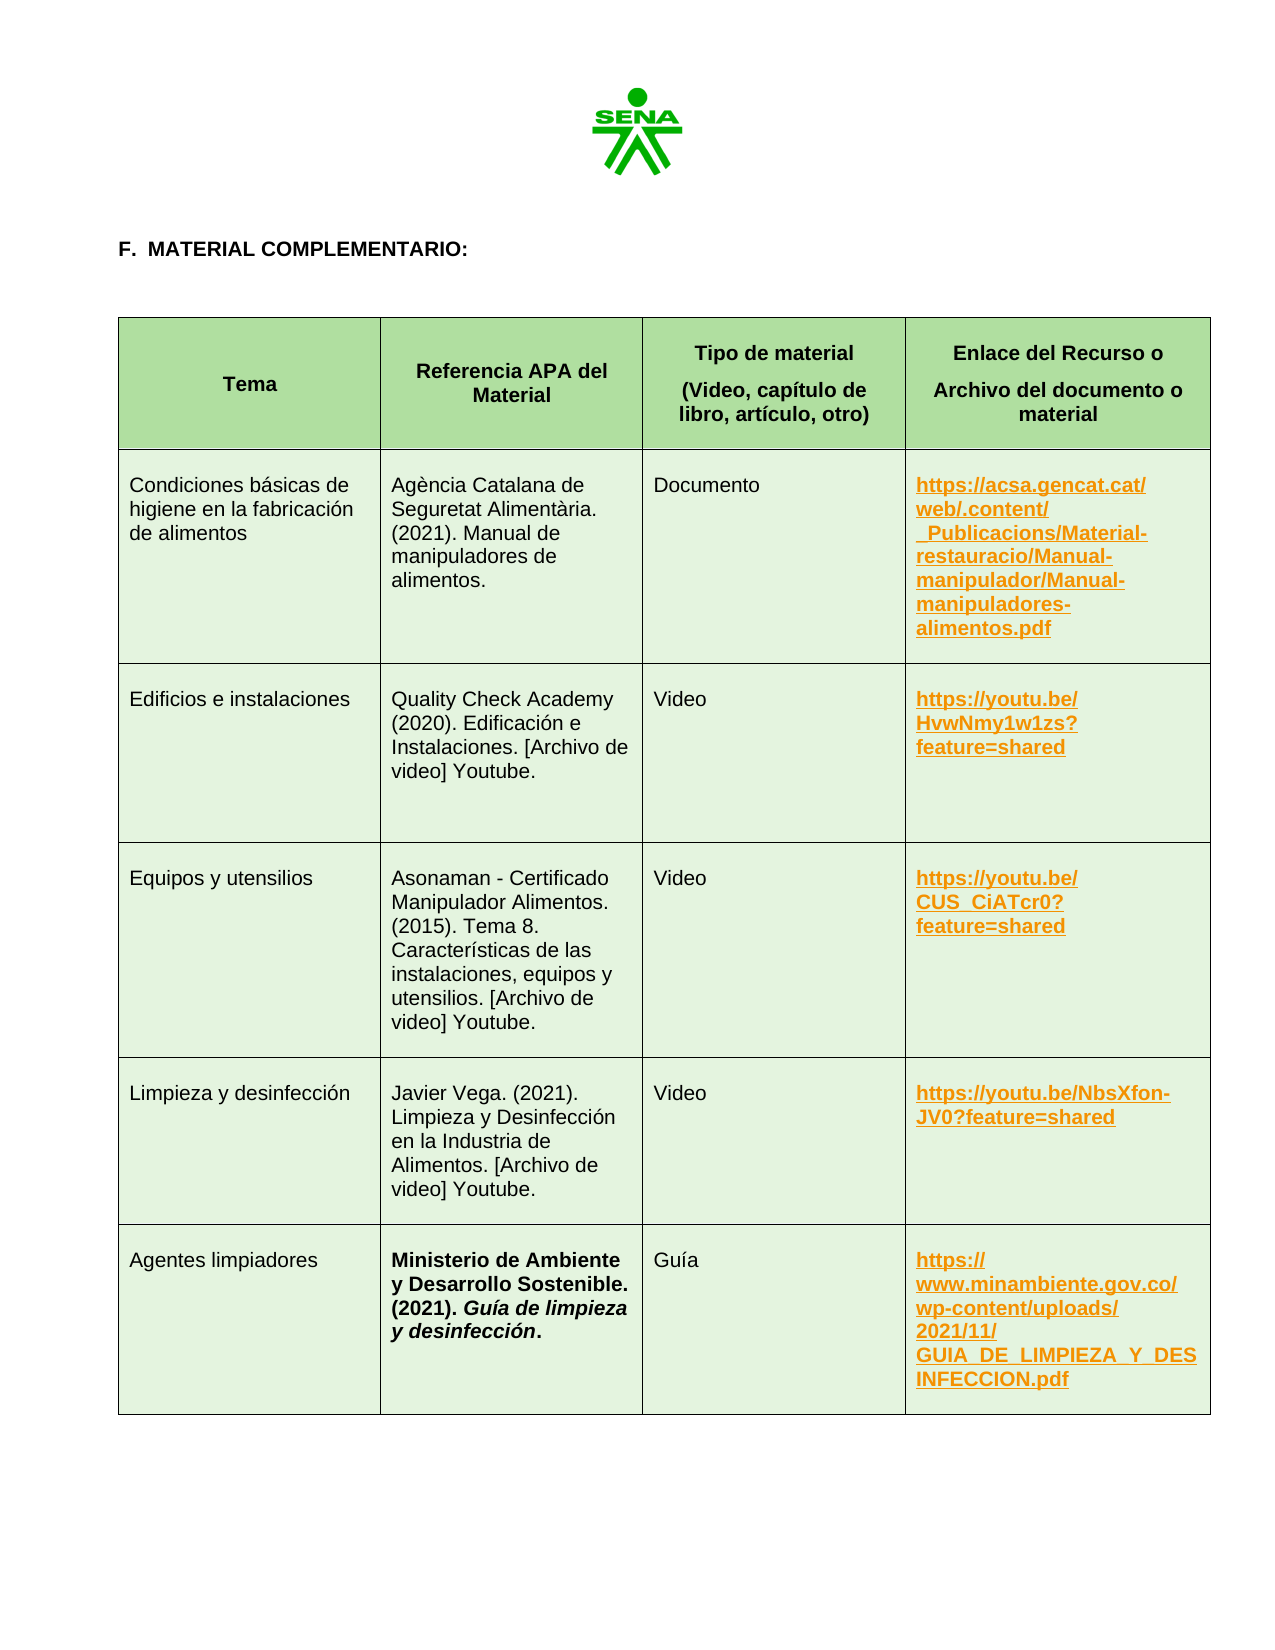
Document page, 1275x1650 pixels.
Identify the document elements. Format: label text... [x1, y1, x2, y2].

table_header Tema [119, 318, 380, 448]
table_cell Javier Vega. (2021). Limpieza y Desinfección en la Industria de Alimentos. [Archivo de video] Youtube. [381, 1058, 642, 1223]
table_cell Agentes limpiadores [119, 1225, 380, 1414]
table_cell Condiciones básicas de higiene en la fabricación de alimentos [119, 450, 380, 663]
table_header Referencia APA del Material [381, 318, 642, 448]
table_cell https://youtu.be/CUS_CiATcr0?feature=shared [906, 843, 1210, 1057]
table_cell Equipos y utensilios [119, 843, 380, 1057]
table_cell Video [643, 1058, 905, 1223]
table_cell Video [643, 664, 905, 842]
table_cell https://youtu.be/NbsXfon-JV0?feature=shared [906, 1058, 1210, 1223]
picture [592, 87, 683, 176]
table_cell Video [643, 843, 905, 1057]
table_cell Documento [643, 450, 905, 663]
table_header Enlace del Recurso o Archivo del documento o material [906, 318, 1210, 448]
table_cell Edificios e instalaciones [119, 664, 380, 842]
table_cell Quality Check Academy (2020). Edificación e Instalaciones. [Archivo de video] Youtube. [381, 664, 642, 842]
table_cell https://www.minambiente.gov.co/wp-content/uploads/2021/11/GUIA_DE_LIMPIEZA_Y_DESINFECCION.pdf [906, 1225, 1210, 1414]
table_cell Limpieza y desinfección [119, 1058, 380, 1223]
table_cell https://acsa.gencat.cat/web/.content/_Publicacions/Material-restauracio/Manual-manipulador/Manual-manipuladores-alimentos.pdf [906, 450, 1210, 663]
table_cell Asonaman - Certificado Manipulador Alimentos. (2015). Tema 8. Características de las instalaciones, equipos y utensilios. [Archivo de video] Youtube. [381, 843, 642, 1057]
table_cell Ministerio de Ambiente y Desarrollo Sostenible. (2021). Guía de limpieza y desinfección. [381, 1225, 642, 1414]
table_header Tipo de material (Video, capítulo de libro, artículo, otro) [643, 318, 905, 448]
table_cell https://youtu.be/HvwNmy1w1zs?feature=shared [906, 664, 1210, 842]
table_cell Agència Catalana de Seguretat Alimentària. (2021). Manual de manipuladores de alimentos. [381, 450, 642, 663]
list MATERIAL COMPLEMENTARIO: [118, 237, 1157, 261]
table_cell Guía [643, 1225, 905, 1414]
